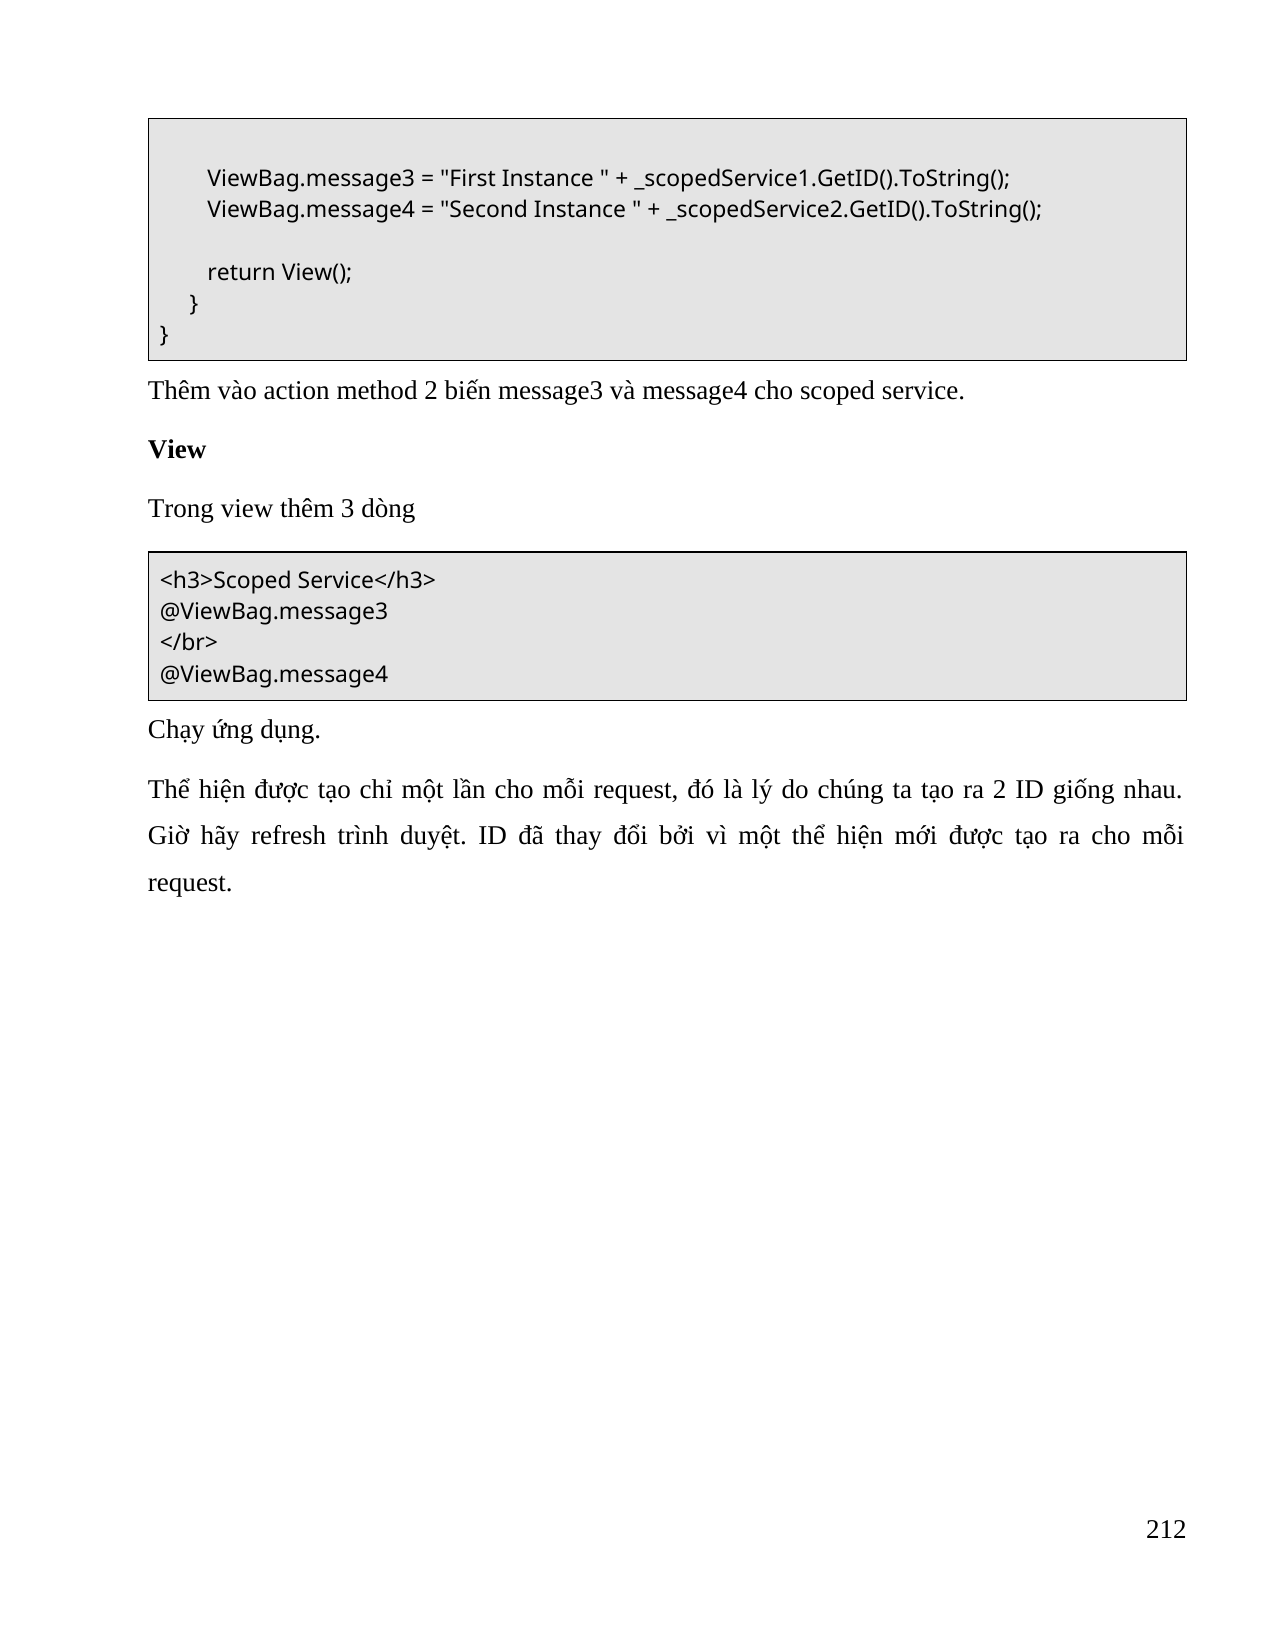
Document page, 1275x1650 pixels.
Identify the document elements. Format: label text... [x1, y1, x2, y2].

text Chạy ứng dụng. [148, 713, 1186, 745]
text Thể hiện được tạo chỉ một lần cho mỗi request, đó là lý do chúng ta tạo ra 2 ID giống nhau. Giờ hãy refresh trình duyệt. ID đã thay đổi bởi vì một thể hiện mới được tạo ra cho mỗi request. [148, 773, 1186, 897]
text View [148, 433, 1186, 464]
text Thêm vào action method 2 biến message3 và message4 cho scoped service. [148, 374, 1186, 405]
table_header <h3>Scoped Service</h3> @ViewBag.message3 </br> @ViewBag.message4 [149, 553, 1186, 700]
text Trong view thêm 3 dòng [148, 492, 1186, 523]
